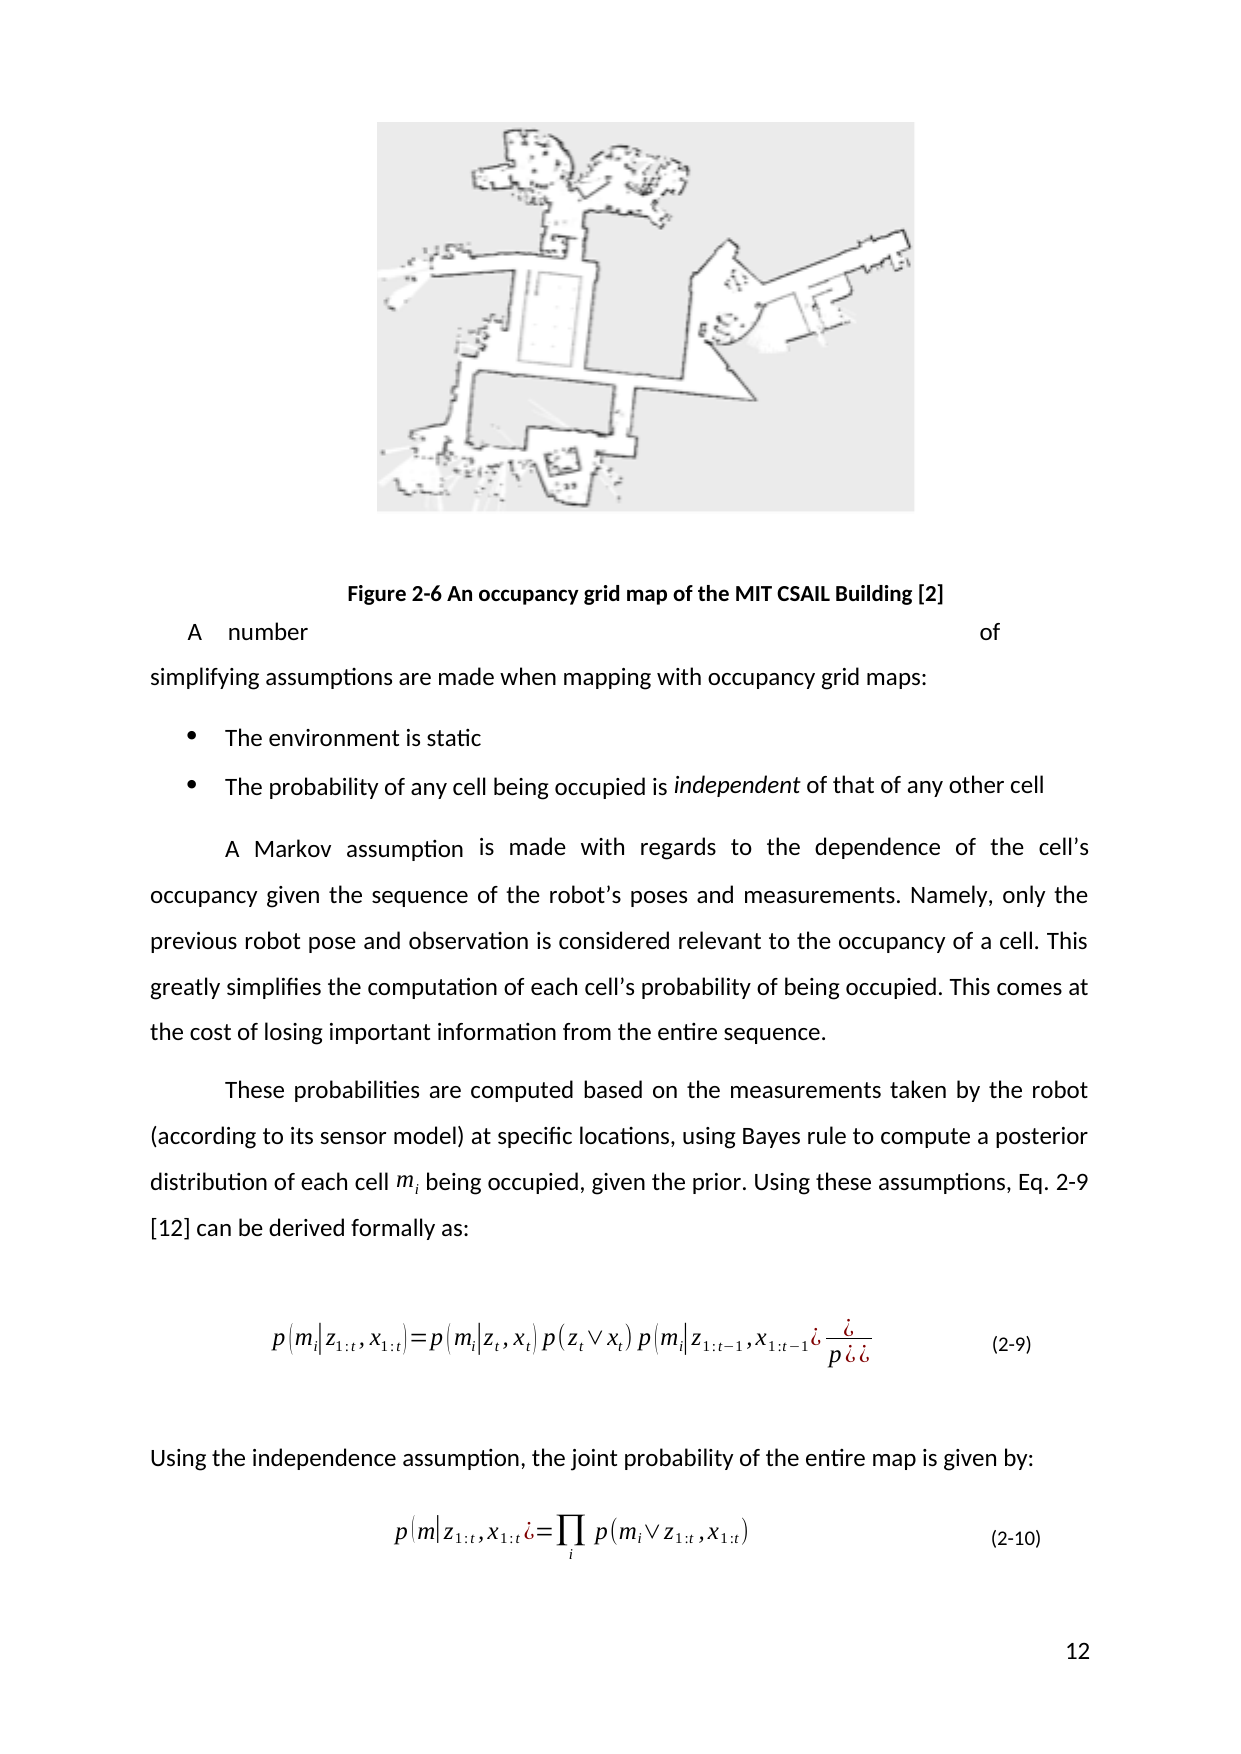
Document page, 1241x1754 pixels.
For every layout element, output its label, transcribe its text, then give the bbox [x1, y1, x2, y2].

table_header (2-10) [991, 1500, 1089, 1588]
text A number of simplifying assumptions are made when mapping with occupancy grid maps: [150, 616, 1090, 692]
list The environment is static [187, 720, 1090, 753]
text A Markov assumption is made with regards to the dependence of the cell’s occupancy given the sequence of the robot’s poses and measurements. Namely, only the previous robot pose and observation is considered relevant to the occupancy of a cell. This greatly simplifies the computation of each cell’s probability of being occupied. This comes at the cost of losing important information from the entire sequence. [150, 831, 1090, 1047]
list The probability of any cell being occupied is independent of that of any other cell [187, 769, 1090, 802]
text These probabilities are computed based on the measurements taken by the robot (according to its sensor model) at specific locations, using Bayes rule to compute a posterior distribution of each cell being occupied, given the prior. Using these assumptions, Eq. 2-9 [12] can be derived formally as: [150, 1074, 1090, 1243]
text Using the independence assumption, the joint probability of the entire map is given by: [150, 1442, 1090, 1472]
table_header [151, 1500, 991, 1588]
picture [377, 122, 917, 514]
table_header [151, 1271, 992, 1429]
table_header (2-9) [992, 1271, 1089, 1429]
